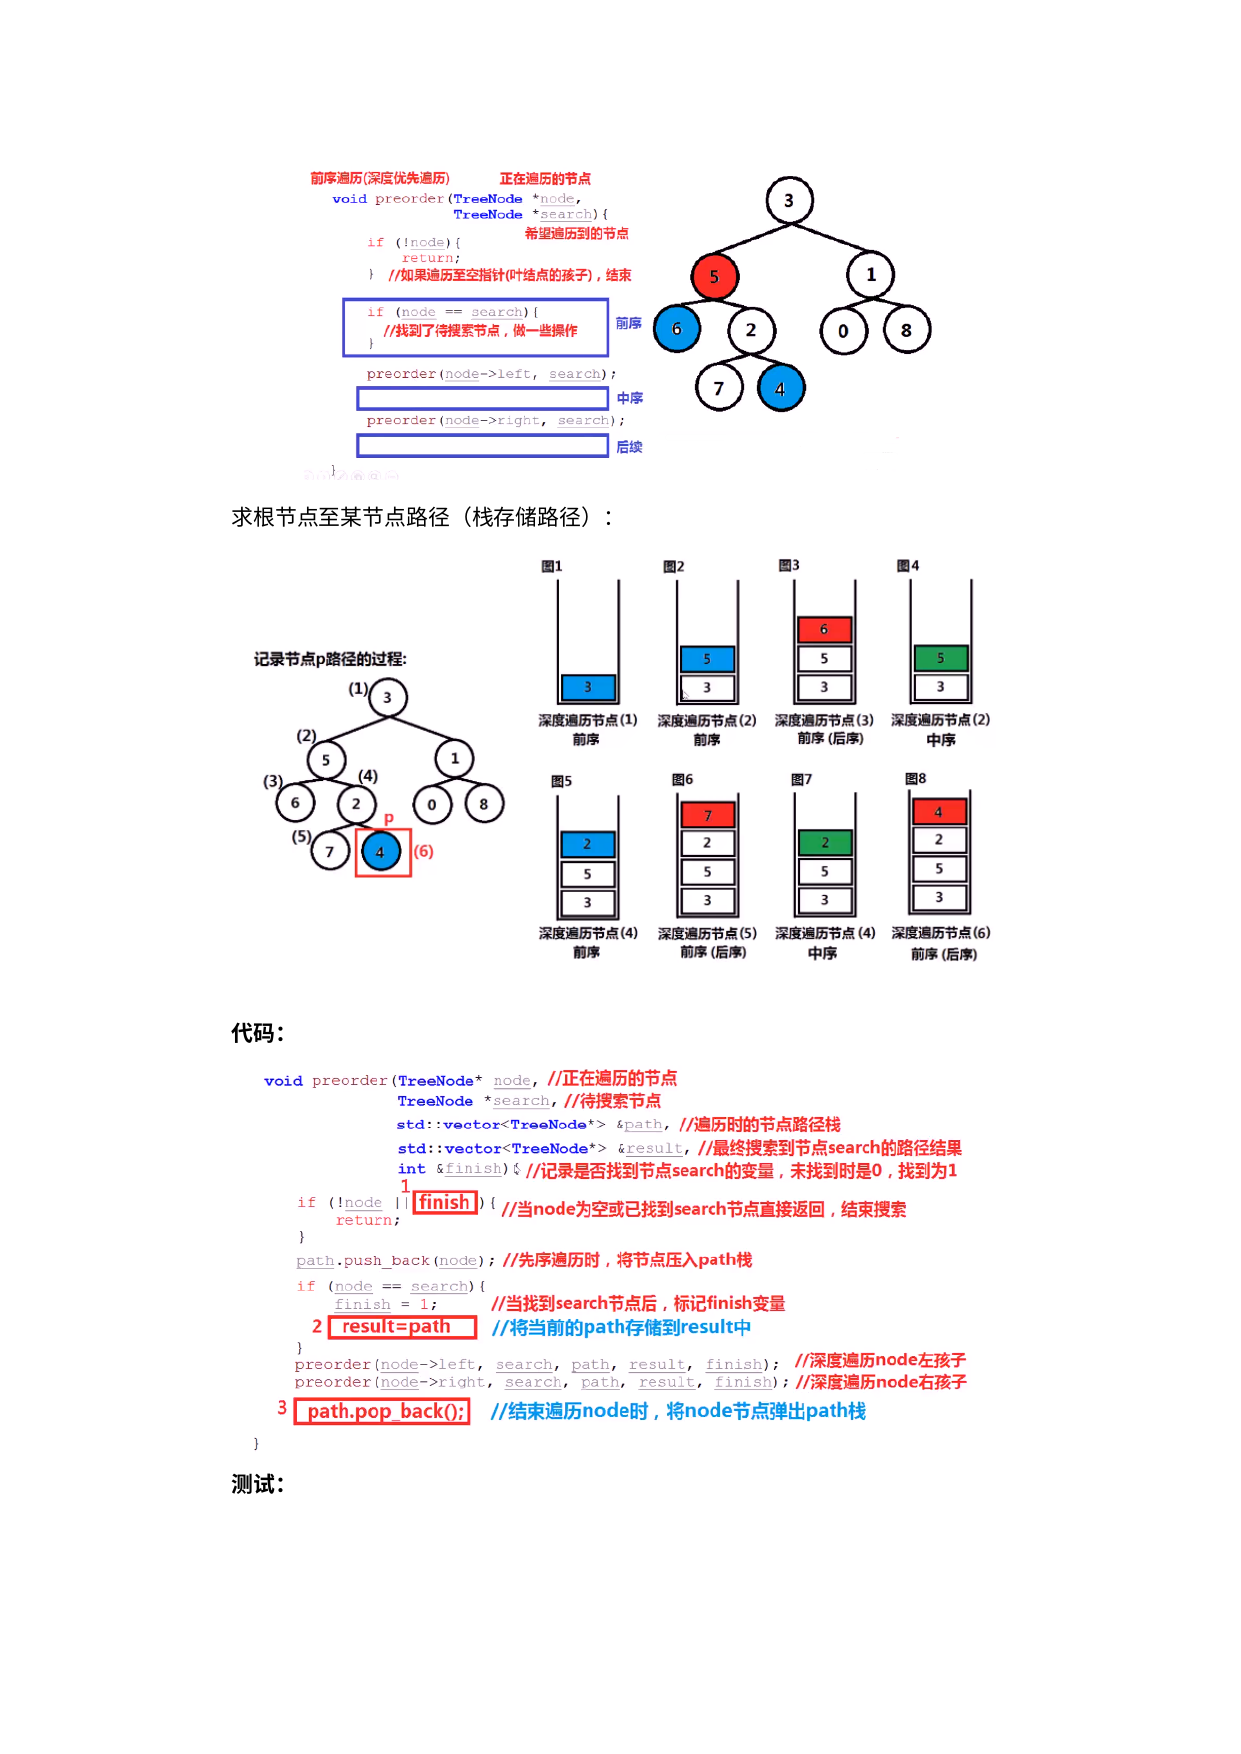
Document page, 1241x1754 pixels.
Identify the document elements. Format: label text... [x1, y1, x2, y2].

text 求根节点至某节点路径（栈存储路径）： [187, 499, 1053, 532]
text 代码： [187, 1016, 1053, 1048]
picture [243, 547, 997, 973]
picture [254, 1063, 987, 1453]
picture [303, 162, 937, 480]
text 测试： [187, 1466, 1053, 1499]
